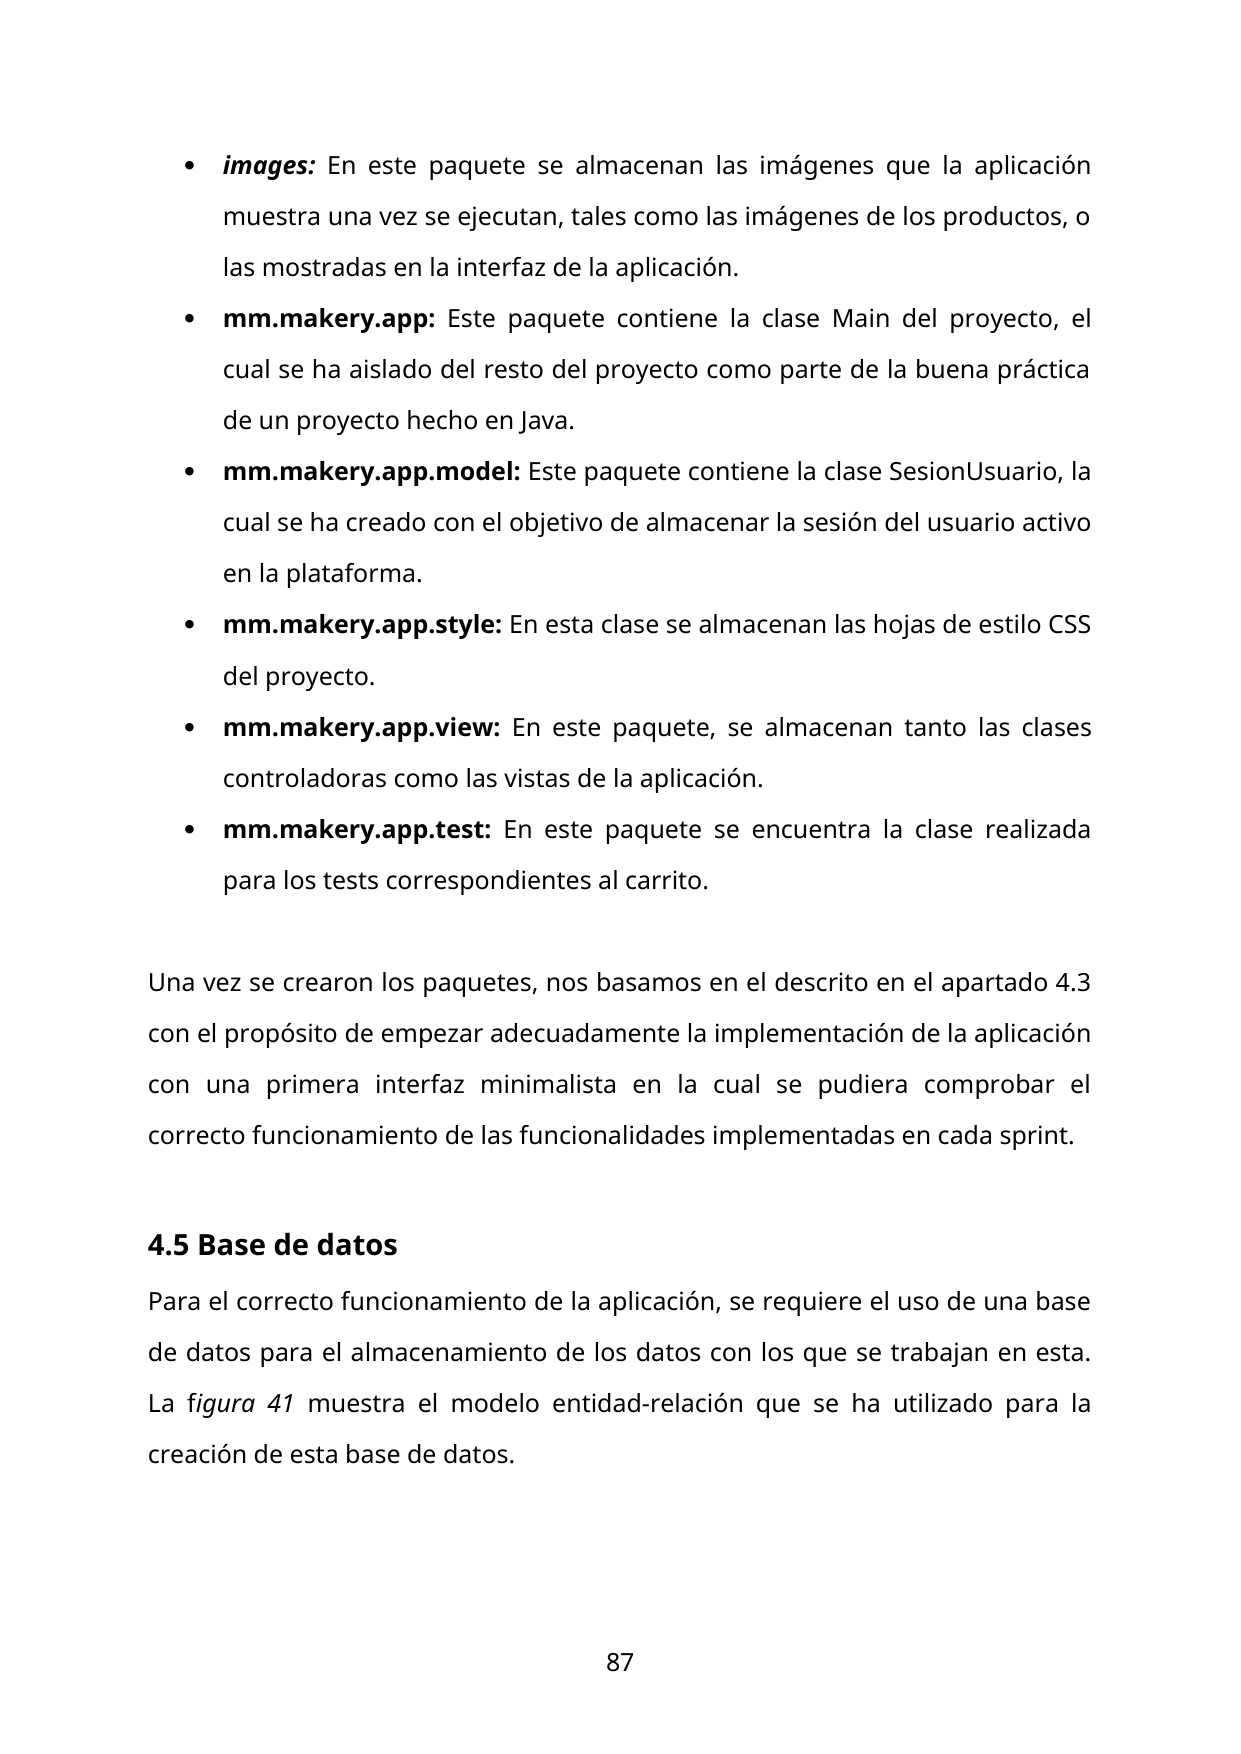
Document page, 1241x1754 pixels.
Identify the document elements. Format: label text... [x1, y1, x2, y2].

list mm.makery.app.model: Este paquete contiene la clase SesionUsuario, la cual se ha creado con el objetivo de almacenar la sesión del usuario activo en la plataforma. [185, 454, 1092, 590]
list mm.makery.app: Este paquete contiene la clase Main del proyecto, el cual se ha aislado del resto del proyecto como parte de la buena práctica de un proyecto hecho en Java. [185, 301, 1092, 437]
text Para el correcto funcionamiento de la aplicación, se requiere el uso de una base de datos para el almacenamiento de los datos con los que se trabajan en esta. La figura 41 muestra el modelo entidad-relación que se ha utilizado para la creación de esta base de datos. [148, 1283, 1092, 1470]
text Una vez se crearon los paquetes, nos basamos en el descrito en el apartado 4.3 con el propósito de empezar adecuadamente la implementación de la aplicación con una primera interfaz minimalista en la cual se pudiera comprobar el correcto funcionamiento de las funcionalidades implementadas en cada sprint. [148, 964, 1092, 1152]
list mm.makery.app.test: En este paquete se encuentra la clase realizada para los tests correspondientes al carrito. [185, 811, 1092, 896]
list mm.makery.app.view: En este paquete, se almacenan tanto las clases controladoras como las vistas de la aplicación. [185, 709, 1092, 794]
list mm.makery.app.style: En esta clase se almacenan las hojas de estilo CSS del proyecto. [185, 607, 1092, 692]
list images: En este paquete se almacenan las imágenes que la aplicación muestra una vez se ejecutan, tales como las imágenes de los productos, o las mostradas en la interfaz de la aplicación. [185, 148, 1092, 284]
text 4.5 Base de datos [148, 1224, 1092, 1263]
